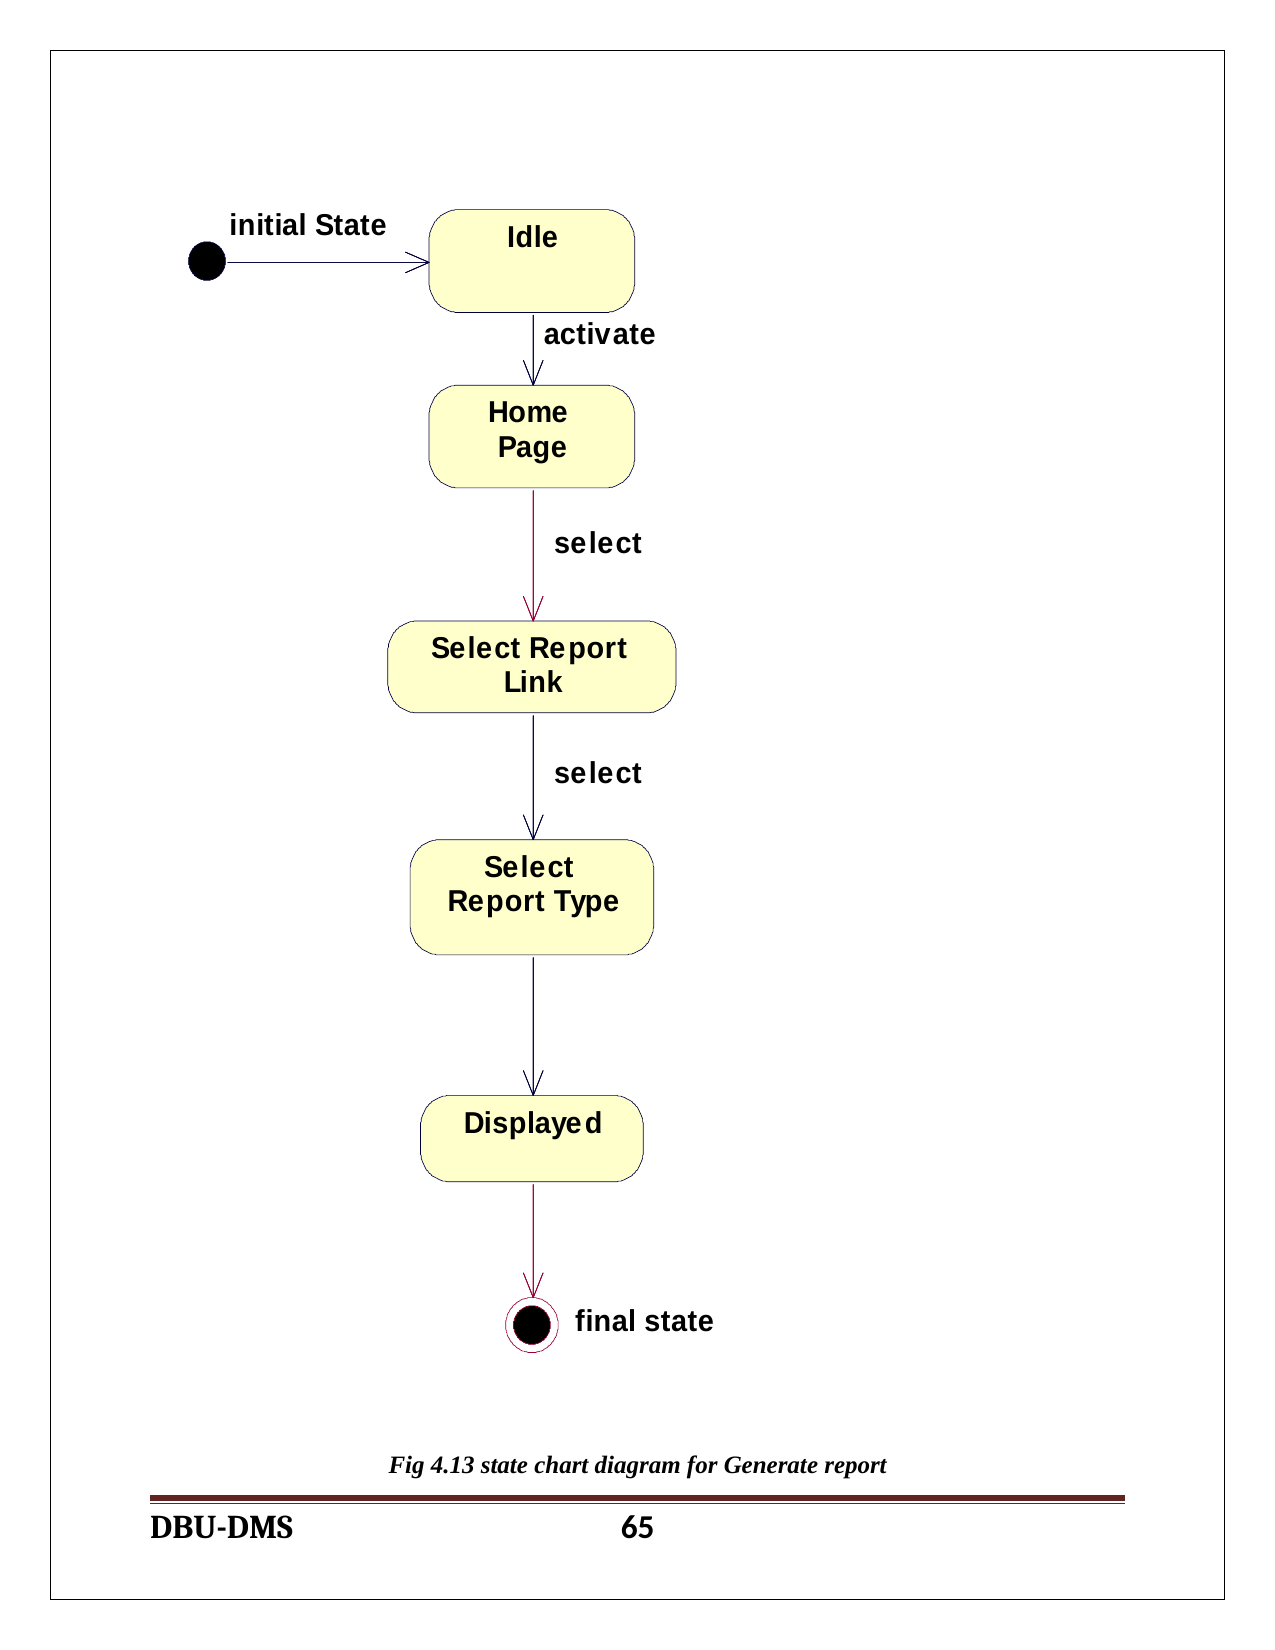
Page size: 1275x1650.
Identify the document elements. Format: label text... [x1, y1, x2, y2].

text Fig 4.13 state chart diagram for Generate report [150, 1450, 1125, 1479]
